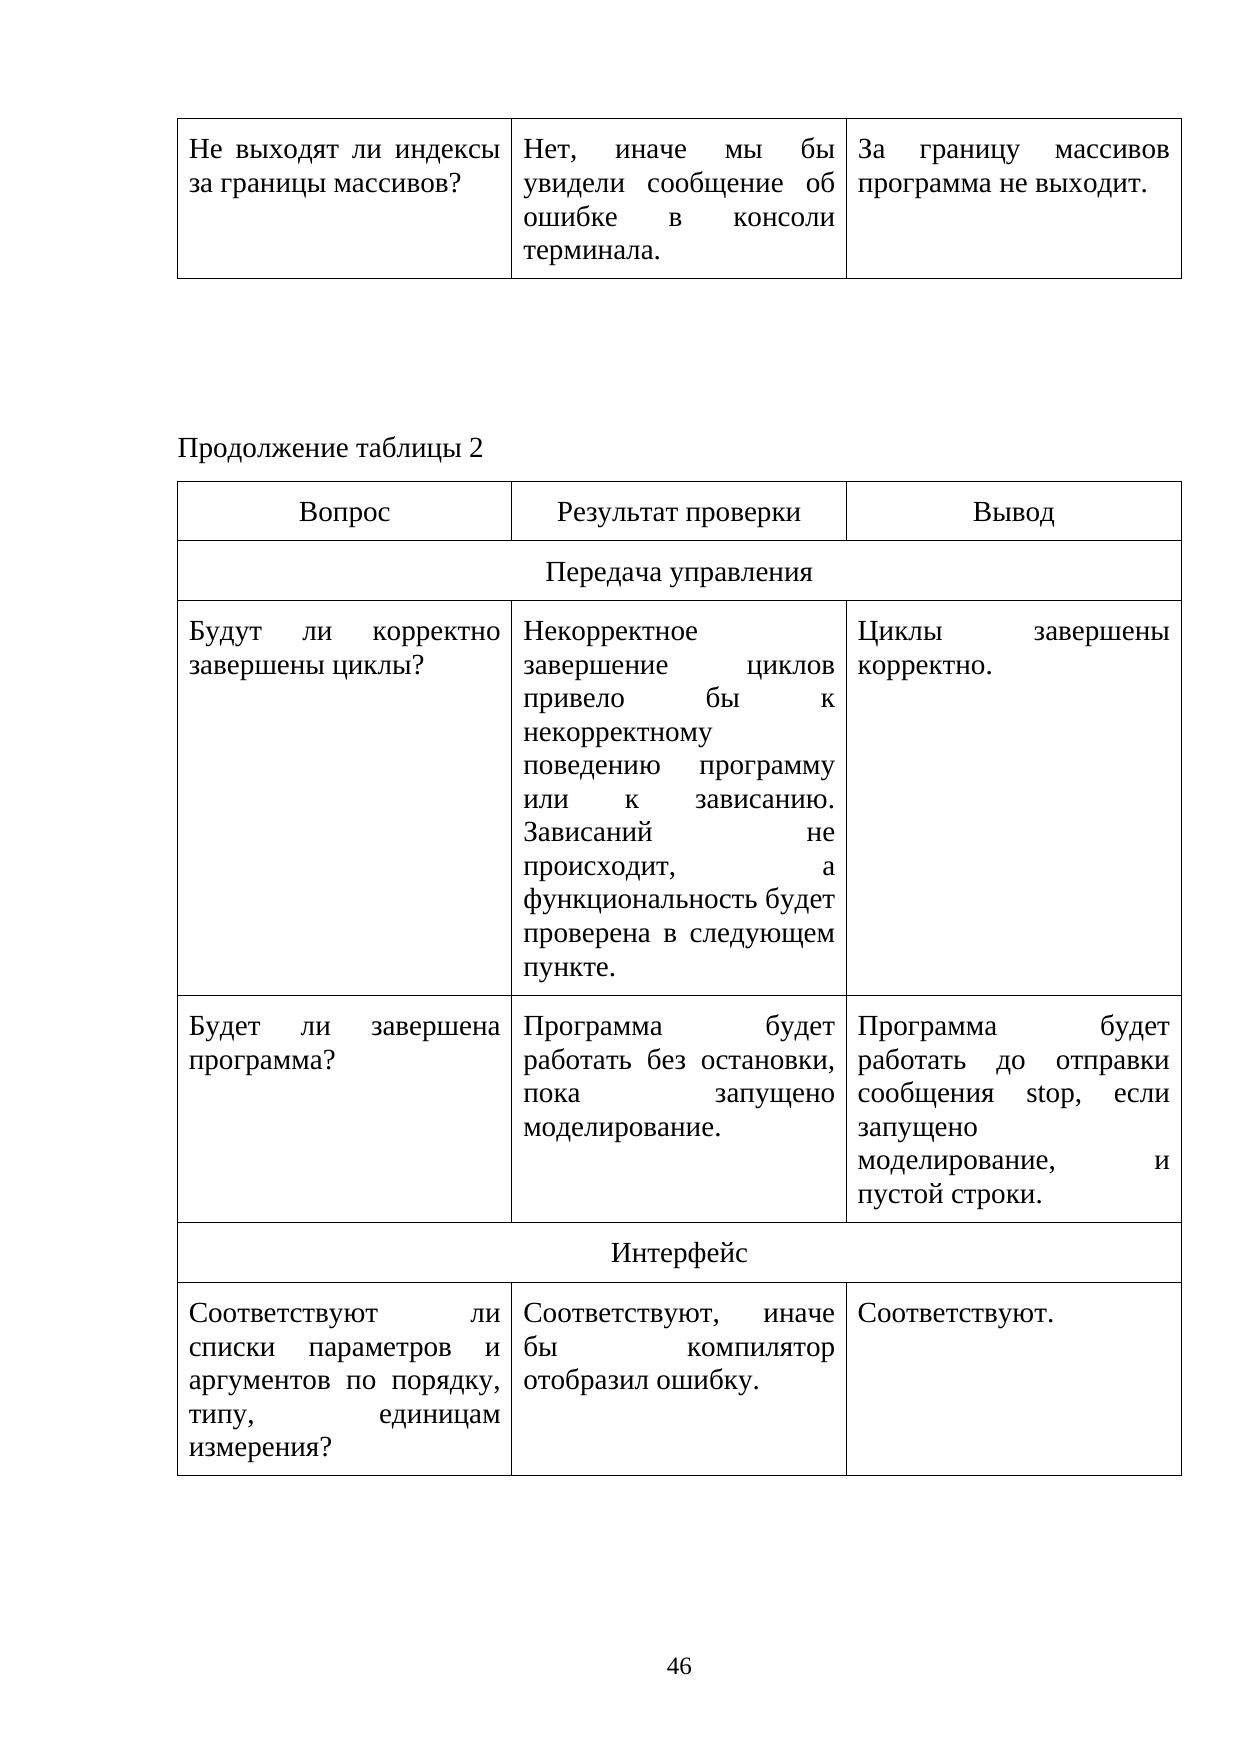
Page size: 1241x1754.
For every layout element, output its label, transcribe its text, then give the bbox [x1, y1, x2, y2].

table_header Вывод [847, 482, 1181, 540]
table_header Результат проверки [512, 482, 846, 540]
table_cell Будет ли завершена программа? [178, 996, 511, 1222]
table_cell Соответствуют ли списки параметров и аргументов по порядку, типу, единицам измерения? [178, 1283, 511, 1475]
table_header Вопрос [178, 482, 511, 540]
table_cell Нет, иначе мы бы увидели сообщение об ошибке в консоли терминала. [512, 119, 846, 278]
table_cell Передача управления [178, 541, 1181, 600]
table_cell Программа будет работать без остановки, пока запущено моделирование. [512, 996, 846, 1222]
table_cell Интерфейс [178, 1223, 1181, 1282]
text Продолжение таблицы 2 [177, 430, 1181, 464]
table_cell Циклы завершены корректно. [847, 601, 1181, 995]
table_cell Не выходят ли индексы за границы массивов? [178, 119, 511, 278]
table_cell Соответствуют. [847, 1283, 1181, 1475]
table_cell Соответствуют, иначе бы компилятор отобразил ошибку. [512, 1283, 846, 1475]
table_cell Будут ли корректно завершены циклы? [178, 601, 511, 995]
table_cell Некорректное завершение циклов привело бы к некорректному поведению программу или к зависанию. Зависаний не происходит, а функциональность будет проверена в следующем пункте. [512, 601, 846, 995]
table_cell За границу массивов программа не выходит. [847, 119, 1181, 278]
table_cell Программа будет работать до отправки сообщения stop, если запущено моделирование, и пустой строки. [847, 996, 1181, 1222]
